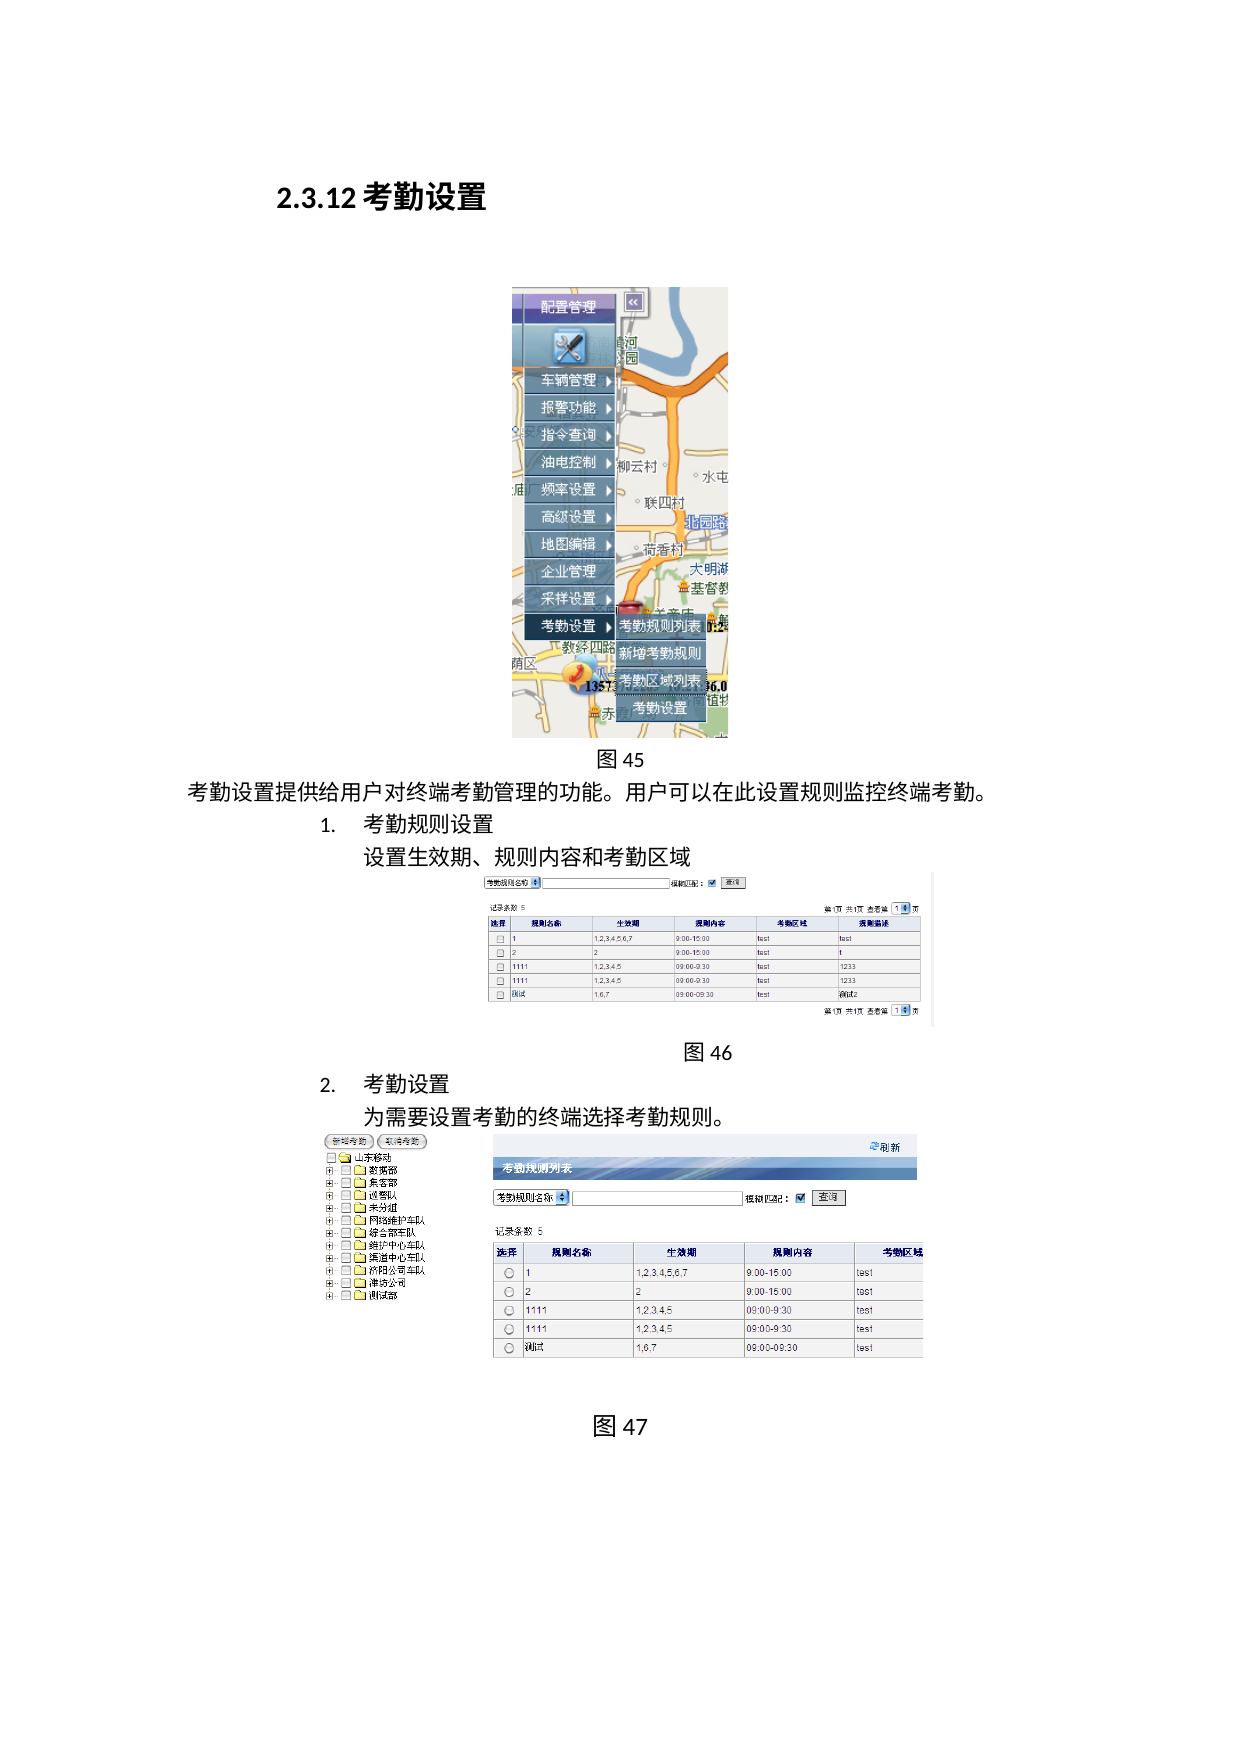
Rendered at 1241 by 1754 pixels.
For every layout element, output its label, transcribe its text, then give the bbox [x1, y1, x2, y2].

picture [317, 1132, 924, 1375]
list 为需要设置考勤的终端选择考勤规则。 [363, 1099, 1053, 1132]
picture [481, 872, 934, 1027]
subtitle 考勤设置 [276, 162, 1053, 227]
text 图47 [187, 1392, 1053, 1457]
list 设置生效期、规则内容和考勤区域 [363, 839, 1053, 872]
list 考勤设置 [319, 1067, 1053, 1099]
list 考勤规则设置 [319, 807, 1053, 839]
picture [512, 287, 729, 738]
list 图46 [363, 1034, 1053, 1067]
text 图45 [187, 742, 1053, 774]
text 考勤设置提供给用户对终端考勤管理的功能。用户可以在此设置规则监控终端考勤。 [187, 774, 1053, 807]
